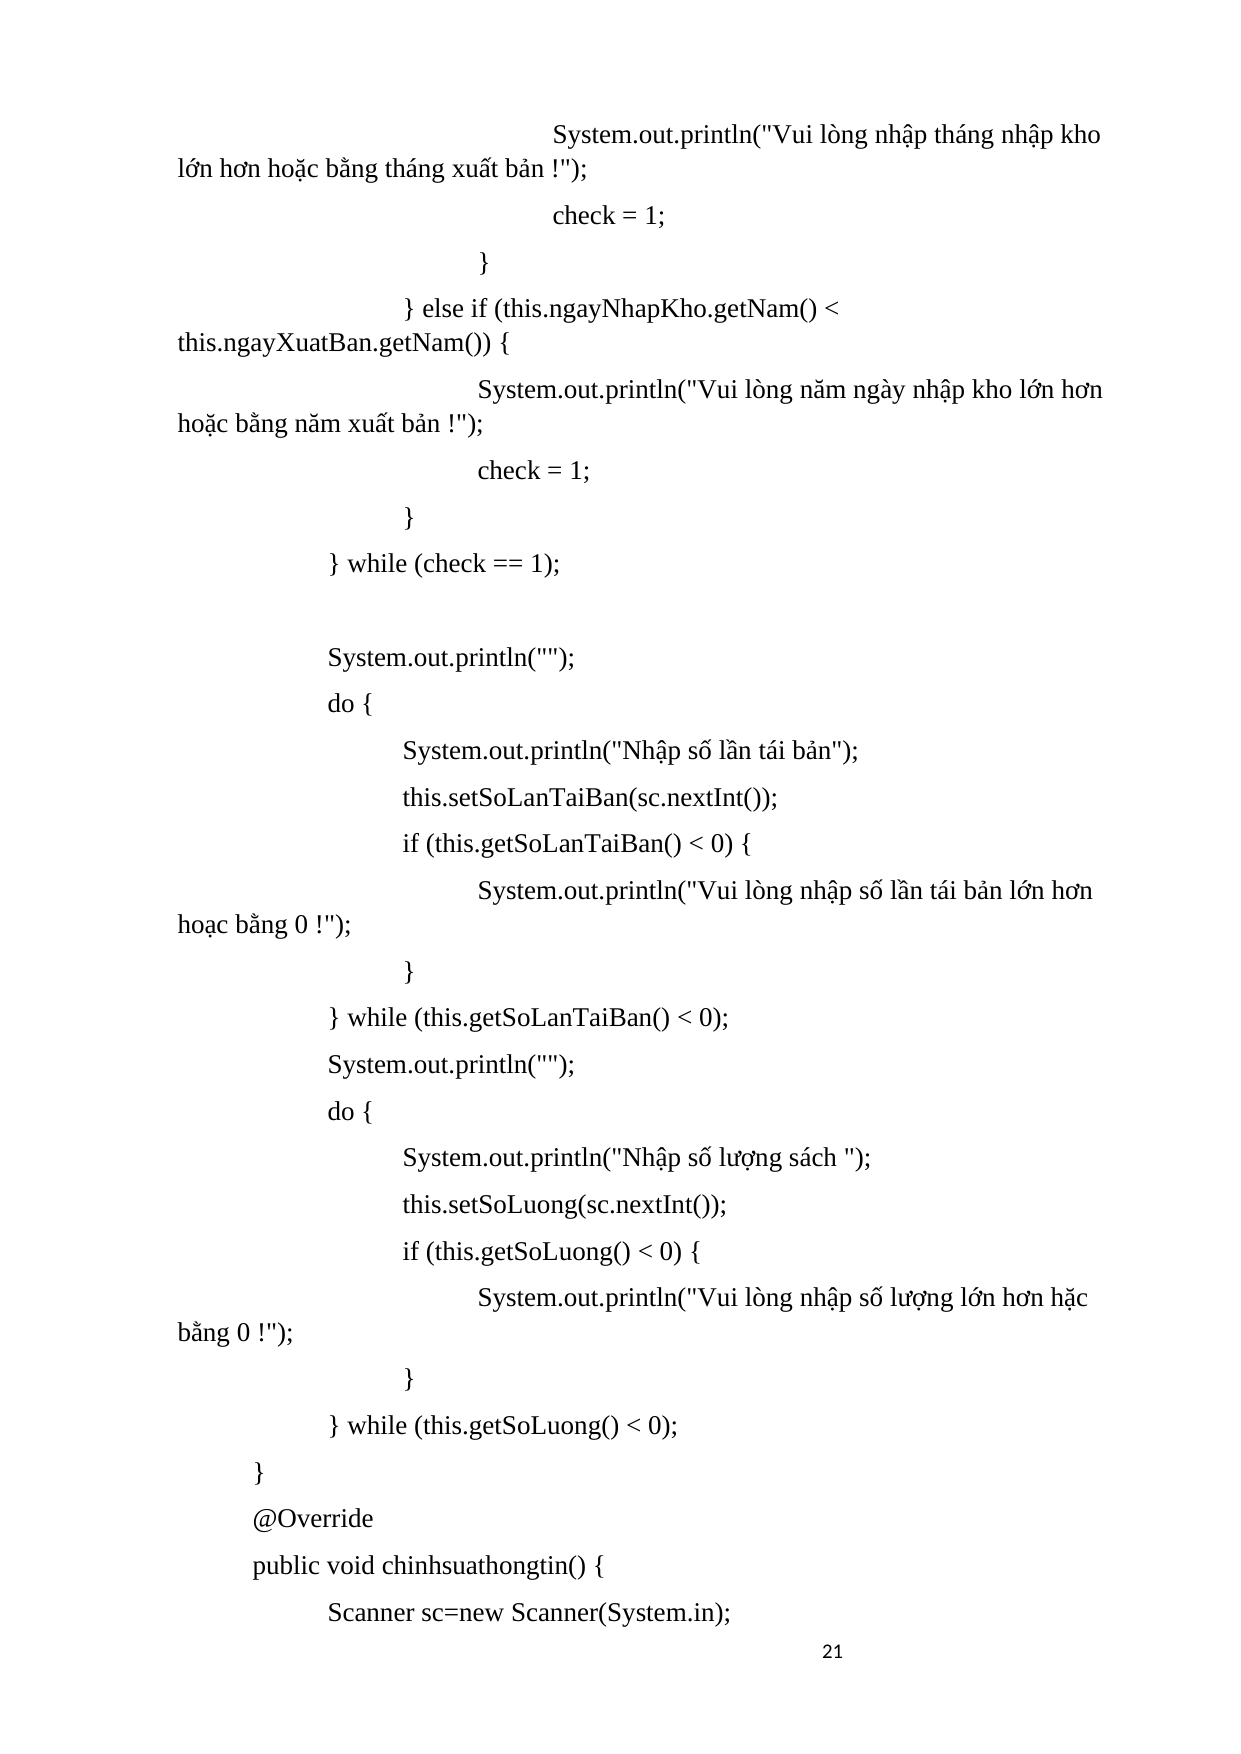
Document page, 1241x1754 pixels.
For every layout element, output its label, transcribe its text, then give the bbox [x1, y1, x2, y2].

text } while (this.getSoLuong() < 0); [177, 1409, 1122, 1440]
text System.out.println("Nhập số lần tái bản"); [177, 734, 1122, 765]
text check = 1; [177, 199, 1122, 230]
text this.setSoLanTaiBan(sc.nextInt()); [177, 781, 1122, 812]
text } while (check == 1); [177, 547, 1122, 578]
text System.out.println(""); [177, 641, 1122, 672]
text Scanner sc=new Scanner(System.in); [177, 1596, 1122, 1627]
text } while (this.getSoLanTaiBan() < 0); [177, 1001, 1122, 1033]
text if (this.getSoLuong() < 0) { [177, 1235, 1122, 1266]
text } [177, 246, 1122, 277]
text } [177, 501, 1122, 532]
text System.out.println(""); [177, 1048, 1122, 1079]
text } else if (this.ngayNhapKho.getNam() < this.ngayXuatBan.getNam()) { [177, 292, 1122, 358]
text System.out.println("Vui lòng nhập số lượng lớn hơn hặc bằng 0 !"); [177, 1281, 1122, 1347]
text check = 1; [177, 454, 1122, 485]
text } [177, 1362, 1122, 1393]
text System.out.println("Vui lòng nhập tháng nhập kho lớn hơn hoặc bằng tháng xuất bản !"); [177, 118, 1122, 183]
text System.out.println("Nhập số lượng sách "); [177, 1141, 1122, 1173]
text do { [177, 687, 1122, 718]
text } [177, 955, 1122, 986]
text System.out.println("Vui lòng nhập số lần tái bản lớn hơn hoạc bằng 0 !"); [177, 874, 1122, 939]
text System.out.println("Vui lòng năm ngày nhập kho lớn hơn hoặc bằng năm xuất bản !"); [177, 373, 1122, 438]
text public void chinhsuathongtin() { [177, 1549, 1122, 1580]
text @Override [177, 1502, 1122, 1533]
text do { [177, 1095, 1122, 1126]
text } [177, 1456, 1122, 1487]
text if (this.getSoLanTaiBan() < 0) { [177, 827, 1122, 858]
text this.setSoLuong(sc.nextInt()); [177, 1188, 1122, 1219]
